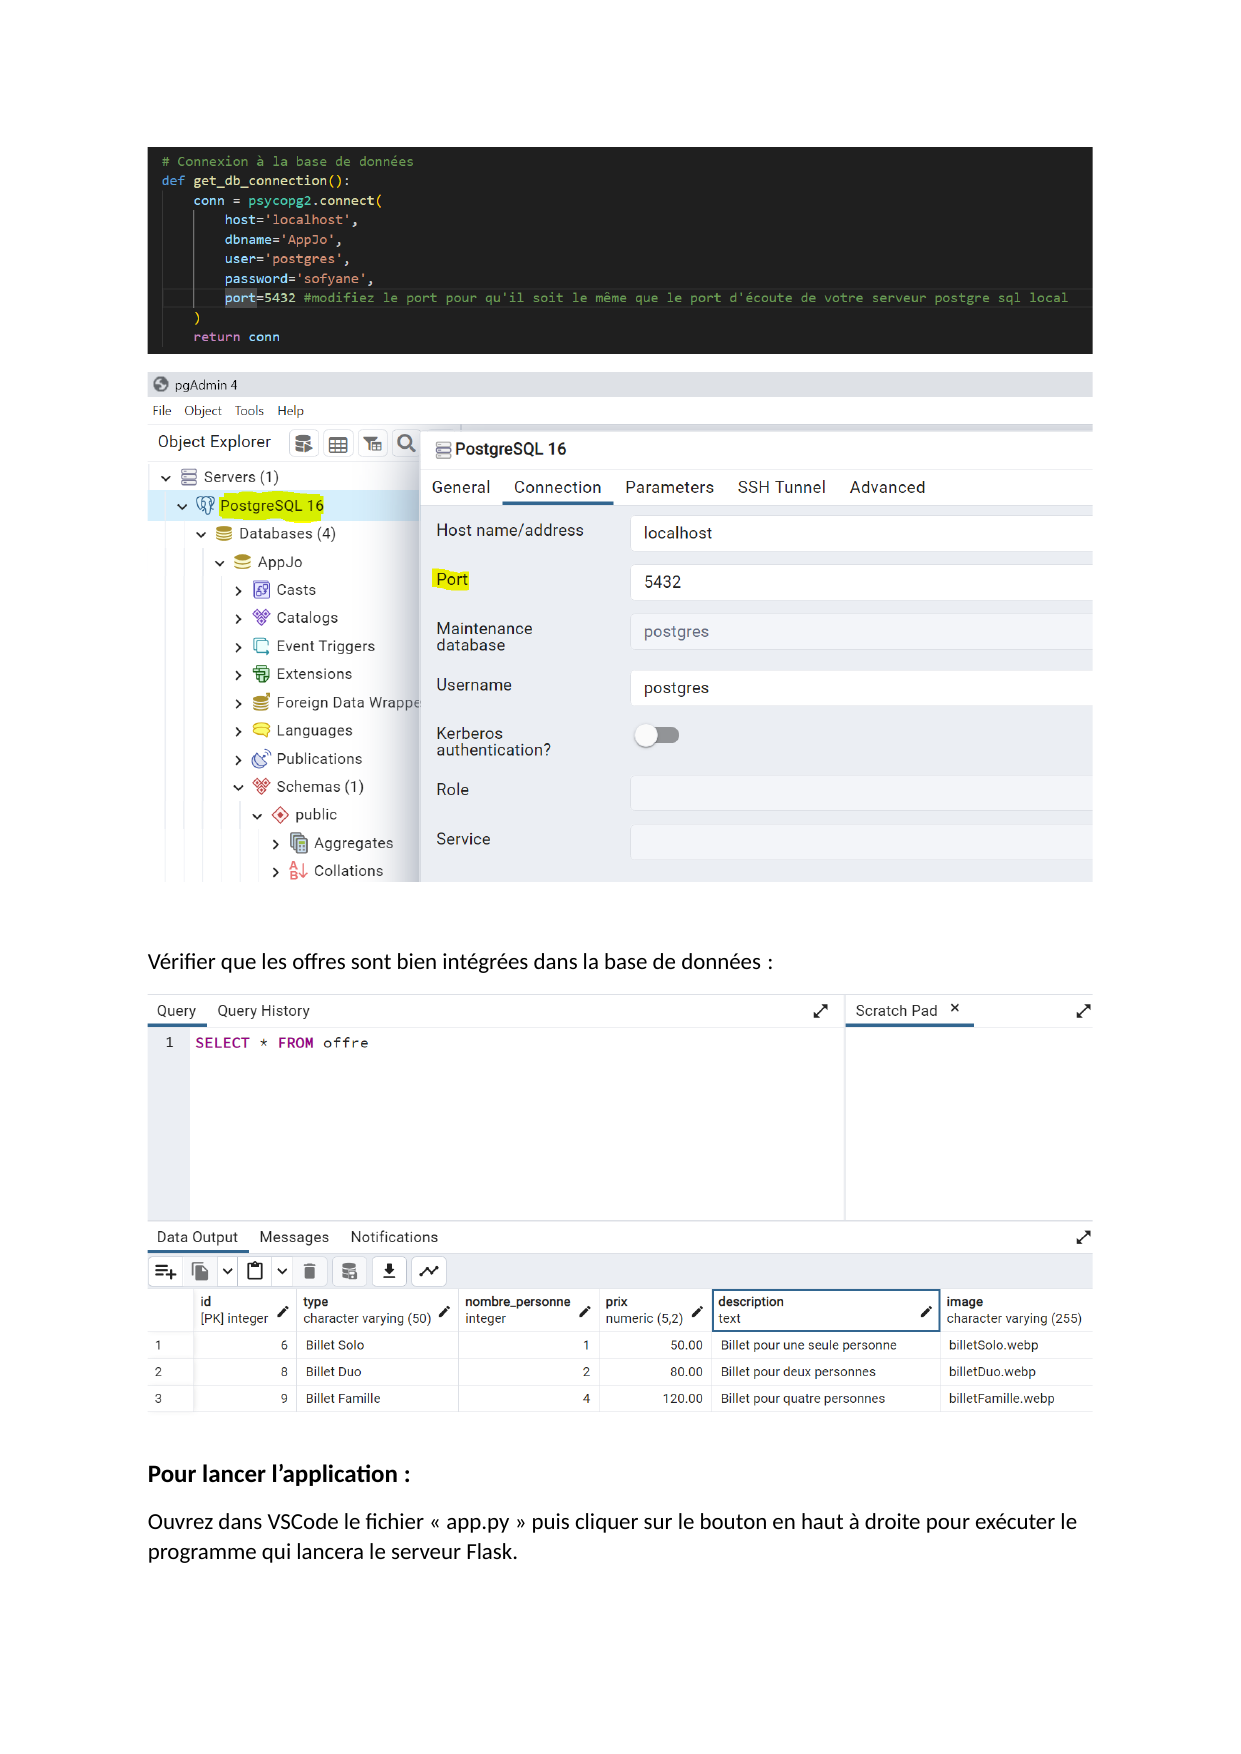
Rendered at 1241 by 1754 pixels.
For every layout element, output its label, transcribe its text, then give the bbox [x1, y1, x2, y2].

text Ouvrez dans VSCode le fichier « app.py » puis cliquer sur le bouton en haut à droite pour exécuter le programme qui lancera le serveur Flask. [148, 1507, 1093, 1566]
picture [147, 994, 1093, 1439]
text Vérifier que les offres sont bien intégrées dans la base de données : [148, 947, 1093, 975]
picture [147, 147, 1093, 354]
picture [147, 372, 1093, 882]
text Pour lancer l’application : [148, 1458, 1093, 1488]
